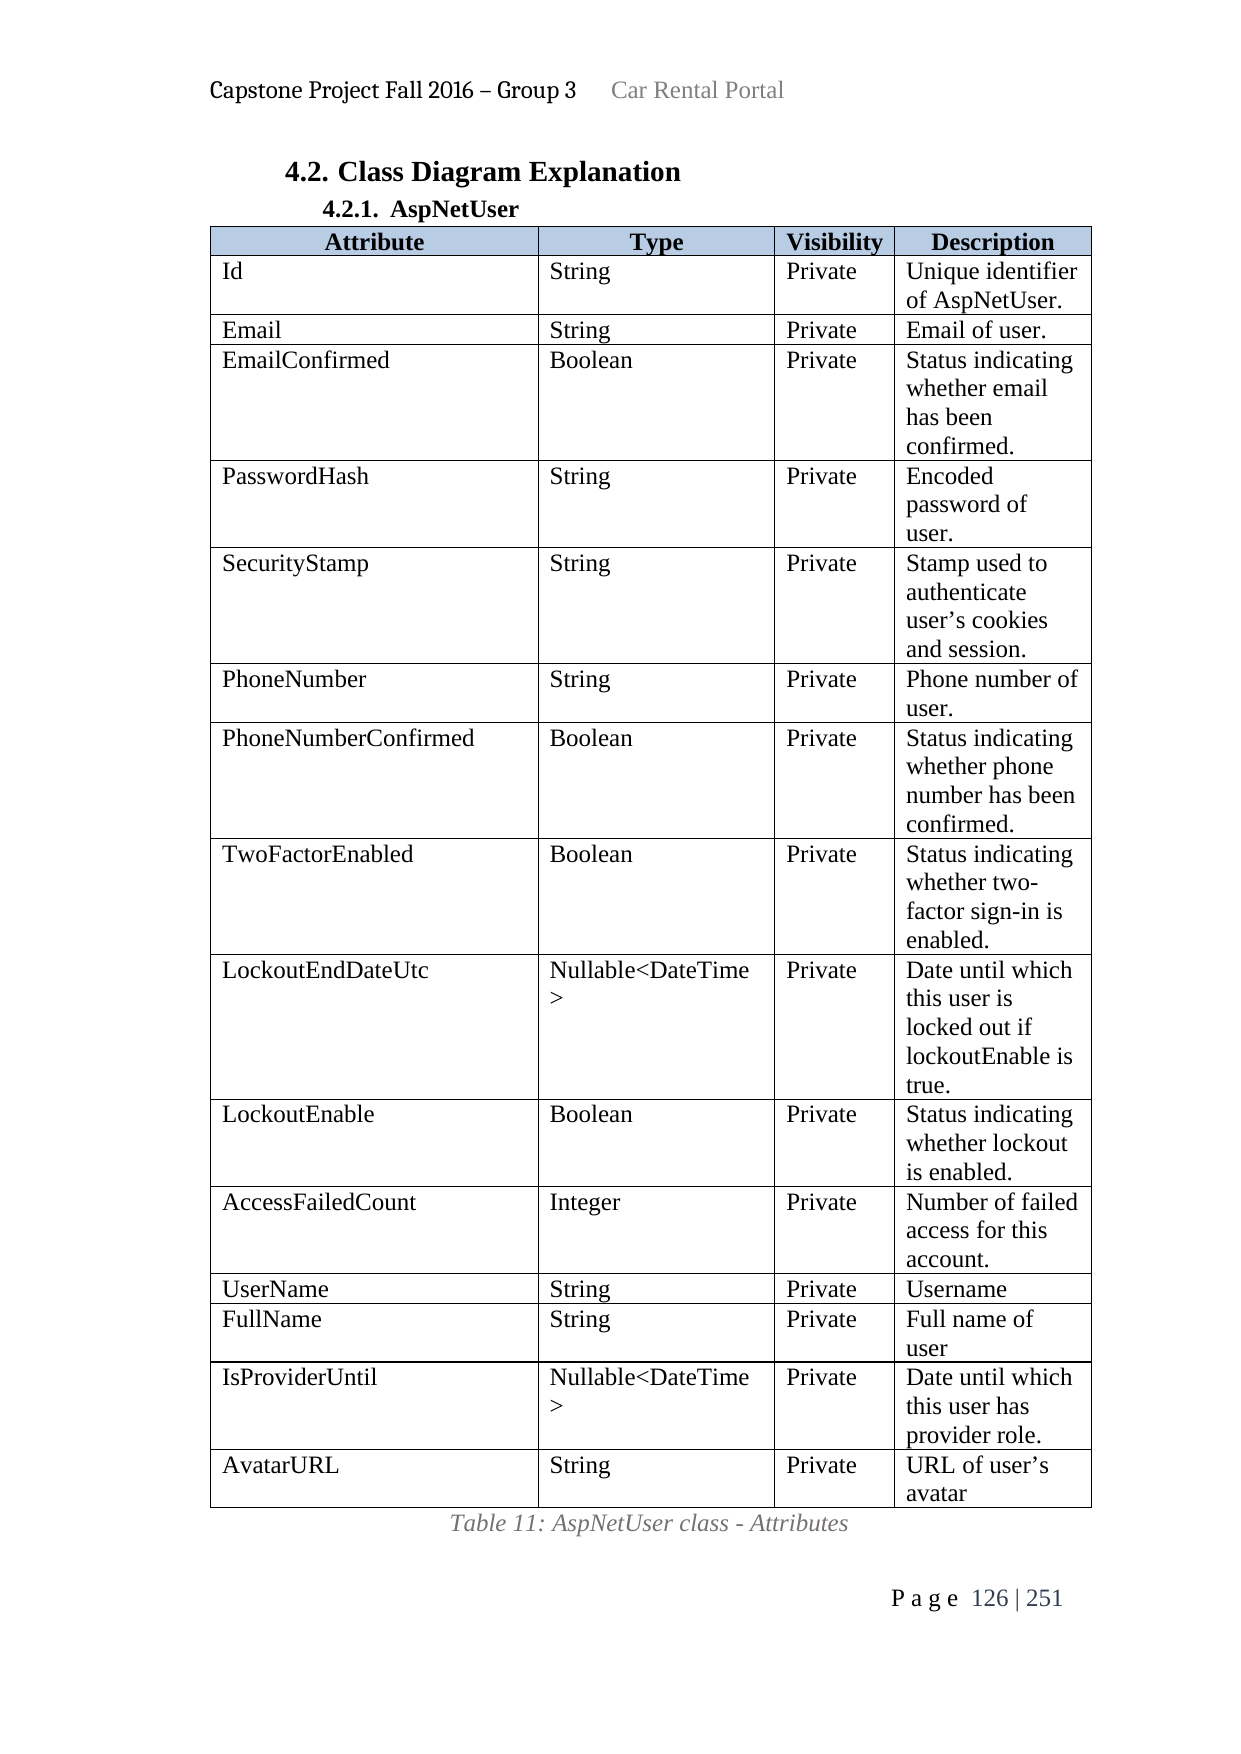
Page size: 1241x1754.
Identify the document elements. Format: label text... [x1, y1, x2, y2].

table_cell Private [775, 1187, 894, 1273]
table_cell Boolean [539, 839, 774, 954]
table_cell Status indicating whether phone number has been confirmed. [895, 723, 1091, 838]
table_cell Private [775, 345, 894, 460]
table_cell AccessFailedCount [211, 1187, 538, 1273]
table_cell String [539, 256, 774, 314]
table_cell Status indicating whether email has been confirmed. [895, 345, 1091, 460]
table_cell LockoutEnable [211, 1100, 538, 1186]
table_cell Boolean [539, 345, 774, 460]
table_cell Stamp used to authenticate user’s cookies and session. [895, 548, 1091, 663]
table_cell SecurityStamp [211, 548, 538, 663]
table_cell EmailConfirmed [211, 345, 538, 460]
table_cell Boolean [539, 1100, 774, 1186]
subtitle AspNetUser [322, 194, 1090, 223]
table_cell TwoFactorEnabled [211, 839, 538, 954]
table_cell Private [775, 1274, 894, 1303]
table_cell Date until which this user is locked out if lockoutEnable is true. [895, 955, 1091, 1098]
table_cell Status indicating whether lockout is enabled. [895, 1100, 1091, 1186]
table_cell FullName [211, 1304, 538, 1361]
table_cell Username [895, 1274, 1091, 1303]
table_cell Integer [539, 1187, 774, 1273]
table_cell String [539, 315, 774, 344]
table_cell Private [775, 664, 894, 722]
table_cell Encoded password of user. [895, 461, 1091, 547]
table_cell Private [775, 723, 894, 838]
table_cell Private [775, 955, 894, 1098]
table_cell String [539, 1274, 774, 1303]
table_cell URL of user’s avatar [895, 1450, 1091, 1507]
table_cell AvatarURL [211, 1450, 538, 1507]
table_cell Number of failed access for this account. [895, 1187, 1091, 1273]
table_header Description [895, 227, 1091, 255]
table_header Type [539, 227, 774, 255]
table_cell Private [775, 1304, 894, 1361]
table_cell UserName [211, 1274, 538, 1303]
text Table 11: AspNetUser class - Attributes [210, 1508, 1090, 1537]
table_cell Private [775, 315, 894, 344]
table_cell Email [211, 315, 538, 344]
table_cell String [539, 664, 774, 722]
table_header Attribute [211, 227, 538, 255]
table_header Visibility [775, 227, 894, 255]
table_cell String [539, 1450, 774, 1507]
table_cell PhoneNumberConfirmed [211, 723, 538, 838]
table_cell Private [775, 1450, 894, 1507]
table_cell String [539, 461, 774, 547]
table_cell Id [211, 256, 538, 314]
table_cell Private [775, 839, 894, 954]
table_cell String [539, 548, 774, 663]
table_cell Private [775, 1100, 894, 1186]
table_cell Private [775, 548, 894, 663]
table_cell Boolean [539, 723, 774, 838]
table_cell Email of user. [895, 315, 1091, 344]
table_cell PhoneNumber [211, 664, 538, 722]
table_cell Phone number of user. [895, 664, 1091, 722]
table_cell Private [775, 461, 894, 547]
table_cell Unique identifier of AspNetUser. [895, 256, 1091, 314]
table_cell PasswordHash [211, 461, 538, 547]
table_cell Status indicating whether two-factor sign-in is enabled. [895, 839, 1091, 954]
table_cell Private [775, 1363, 894, 1449]
table_cell LockoutEndDateUtc [211, 955, 538, 1098]
table_cell Full name of user [895, 1304, 1091, 1361]
table_cell Private [775, 256, 894, 314]
table_cell String [539, 1304, 774, 1361]
table_cell Date until which this user has provider role. [895, 1363, 1091, 1449]
table_cell Nullable<DateTime> [539, 955, 774, 1098]
table_cell IsProviderUntil [211, 1363, 538, 1449]
table_cell Nullable<DateTime> [539, 1363, 774, 1449]
subtitle Class Diagram Explanation [285, 154, 1090, 188]
